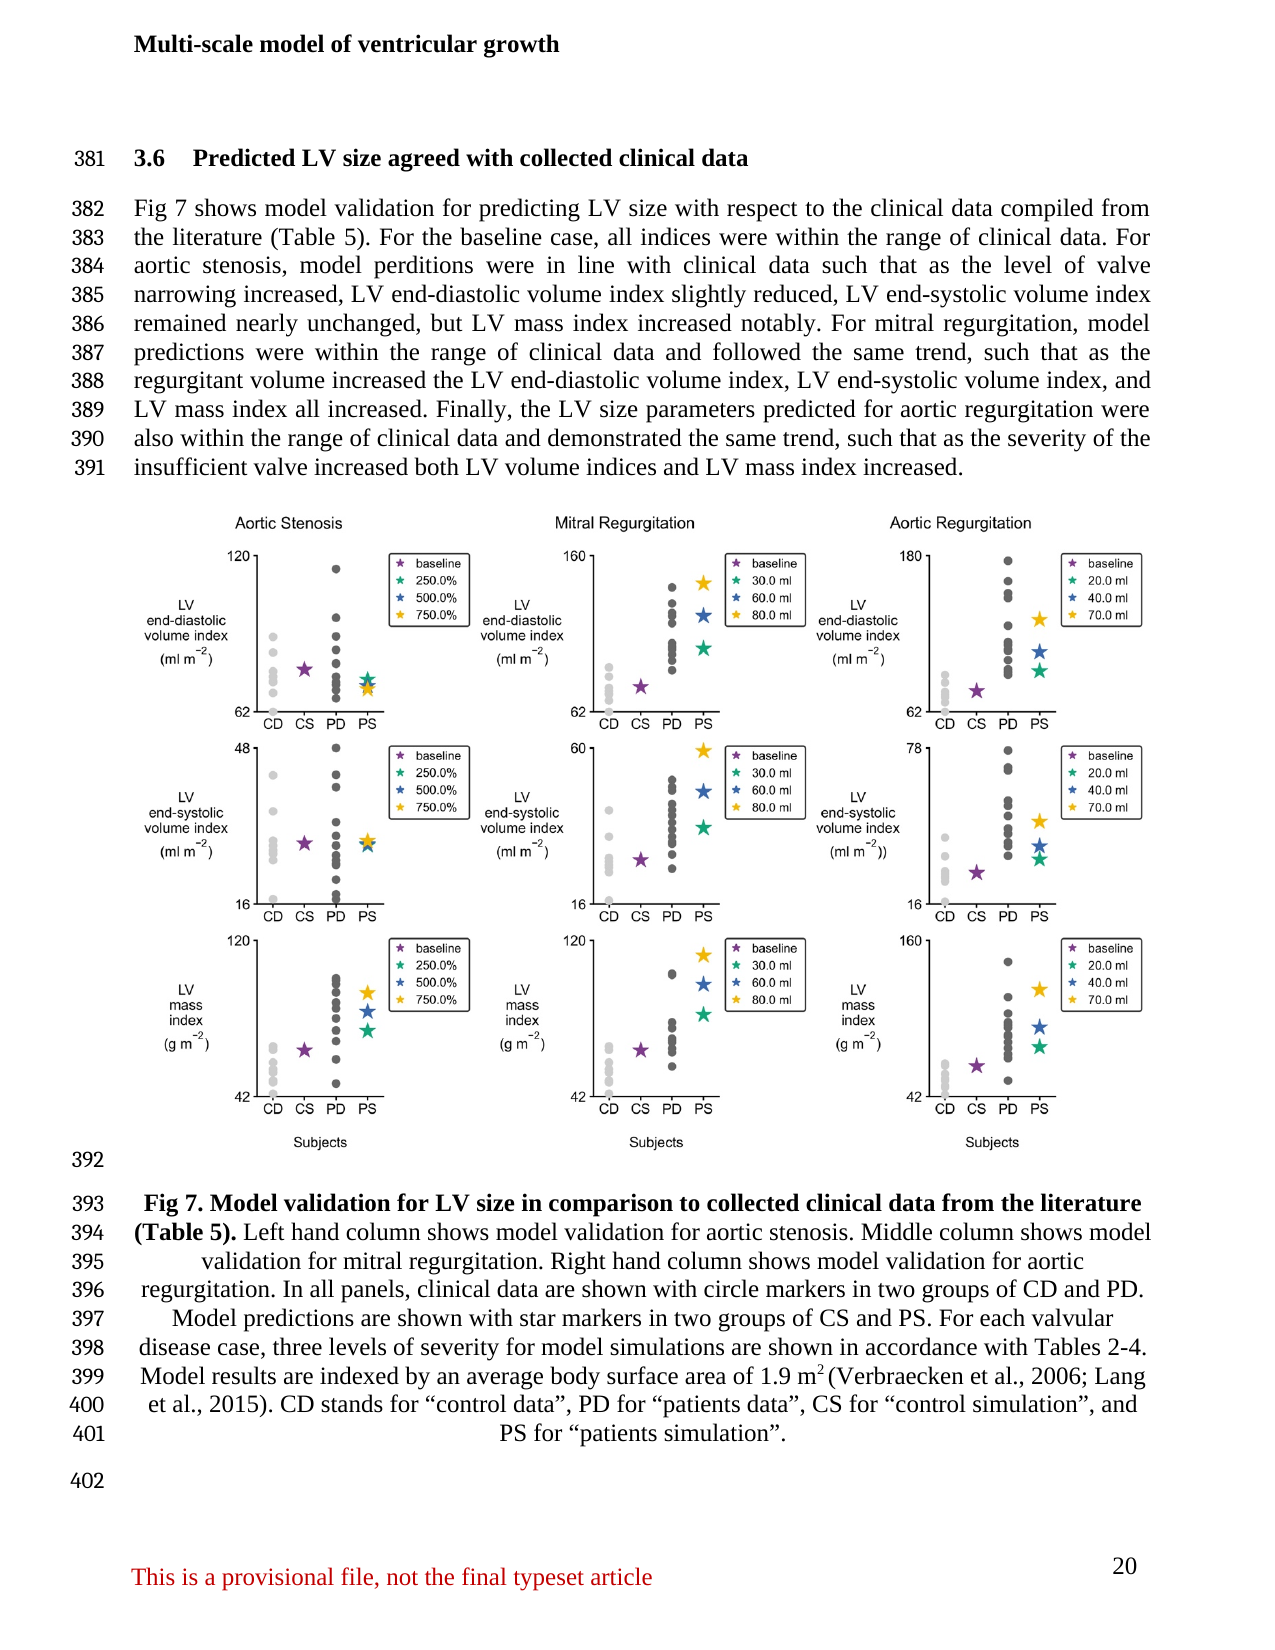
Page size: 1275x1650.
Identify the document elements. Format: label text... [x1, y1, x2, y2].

subtitle Predicted LV size agreed with collected clinical data [133, 143, 1152, 172]
picture [133, 505, 1152, 1168]
